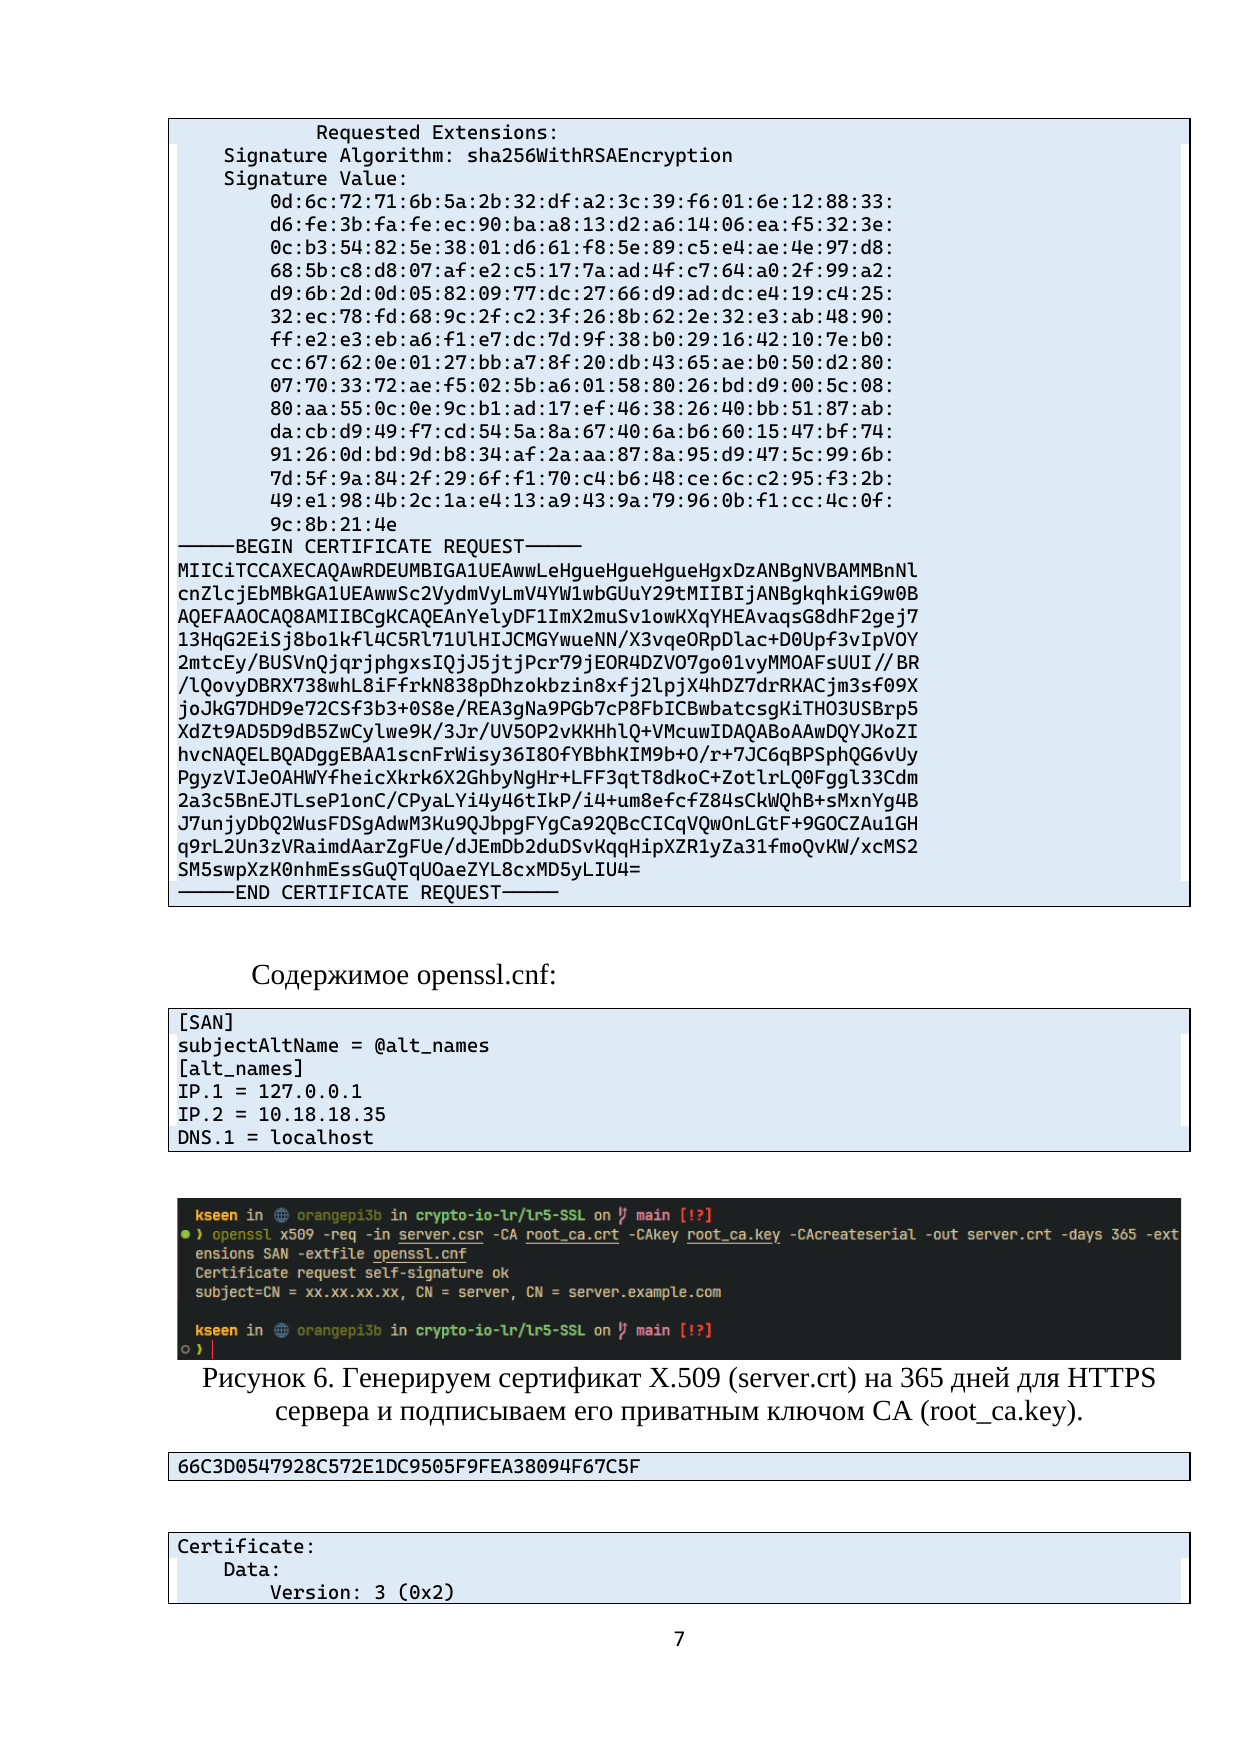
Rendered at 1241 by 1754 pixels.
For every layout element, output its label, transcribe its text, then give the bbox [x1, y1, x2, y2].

text 80:aa:55:0c:0e:9c:b1:ad:17:ef:46:38:26:40:bb:51:87:ab: [177, 397, 1181, 421]
text IP.1 = 127.0.0.1 [177, 1080, 1181, 1103]
text d6:fe:3b:fa:fe:ec:90:ba:a8:13:d2:a6:14:06:ea:f5:32:3e: [177, 213, 1181, 236]
text 0c:b3:54:82:5e:38:01:d6:61:f8:5e:89:c5:e4:ae:4e:97:d8: [177, 236, 1181, 259]
text 32:ec:78:fd:68:9c:2f:c2:3f:26:8b:62:2e:32:e3:ab:48:90: [177, 305, 1181, 328]
text -----END CERTIFICATE REQUEST----- [169, 878, 1189, 906]
text PgyzVIJeOAHWYfheicXkrk6X2GhbyNgHr+LFF3qtT8dkoC+ZotlrLQ0Fggl33Cdm [177, 766, 1181, 789]
text MIICiTCCAXECAQAwRDEUMBIGA1UEAwwLeHgueHgueHgueHgxDzANBgNVBAMMBnNl [177, 559, 1181, 582]
text da:cb:d9:49:f7:cd:54:5a:8a:67:40:6a:b6:60:15:47:bf:74: [177, 421, 1181, 443]
text 66C3D0547928C572E1DC9505F9FEA38094F67C5F [169, 1453, 1189, 1480]
text Signature Algorithm: sha256WithRSAEncryption [177, 144, 1181, 167]
text 91:26:0d:bd:9d:b8:34:af:2a:aa:87:8a:95:d9:47:5c:99:6b: [177, 443, 1181, 467]
text ff:e2:e3:eb:a6:f1:e7:dc:7d:9f:38:b0:29:16:42:10:7e:b0: [177, 328, 1181, 351]
text 2a3c5BnEJTLseP1onC/CPyaLYi4y46tIkP/i4+um8efcfZ84sCkWQhB+sMxnYg4B [177, 789, 1181, 812]
text 7d:5f:9a:84:2f:29:6f:f1:70:c4:b6:48:ce:6c:c2:95:f3:2b: [177, 467, 1181, 489]
text d9:6b:2d:0d:05:82:09:77:dc:27:66:d9:ad:dc:e4:19:c4:25: [177, 282, 1181, 305]
text 2mtcEy/BUSVnQjqrjphgxsIQjJ5jtjPcr79jEOR4DZVO7go01vyMMOAFsUUI//BR [177, 651, 1181, 674]
text [SAN] [169, 1009, 1189, 1034]
text SM5swpXzK0nhmEssGuQTqUOaeZYL8cxMD5yLIU4= [177, 858, 1181, 878]
text joJkG7DHD9e72CSf3b3+0S8e/REA3gNa9PGb7cP8FbICBwbatcsgKiTHO3USBrp5 [177, 697, 1181, 720]
text Requested Extensions: [169, 119, 1189, 144]
text hvcNAQELBQADggEBAA1scnFrWisy36I8OfYBbhKIM9b+O/r+7JC6qBPSphQG6vUy [177, 743, 1181, 766]
text /lQovyDBRX738whL8iFfrkN838pDhzokbzin8xfj2lpjX4hDZ7drRKACjm3sf09X [177, 674, 1181, 697]
text AQEFAAOCAQ8AMIIBCgKCAQEAnYelyDF1ImX2muSv1owKXqYHEAvaqsG8dhF2gej7 [177, 605, 1181, 628]
text q9rL2Un3zVRaimdAarZgFUe/dJEmDb2duDSvKqqHipXZR1yZa31fmoQvKW/xcMS2 [177, 835, 1181, 858]
text Содержимое openssl.cnf: [177, 957, 1181, 991]
text 49:e1:98:4b:2c:1a:e4:13:a9:43:9a:79:96:0b:f1:cc:4c:0f: [177, 489, 1181, 513]
text [alt_names] [177, 1057, 1181, 1080]
text 68:5b:c8:d8:07:af:e2:c5:17:7a:ad:4f:c7:64:a0:2f:99:a2: [177, 259, 1181, 282]
text Data: [177, 1558, 1181, 1581]
text subjectAltName = @alt_names [177, 1034, 1181, 1057]
text Рисунок 6. Генерируем сертификат X.509 (server.crt) на 365 дней для HTTPS сервера и подписываем его приватным ключом CA (root_ca.key). [177, 1360, 1181, 1427]
text -----BEGIN CERTIFICATE REQUEST----- [177, 536, 1181, 559]
text DNS.1 = localhost [169, 1123, 1189, 1151]
text 9c:8b:21:4e [177, 513, 1181, 536]
text cc:67:62:0e:01:27:bb:a7:8f:20:db:43:65:ae:b0:50:d2:80: [177, 351, 1181, 374]
picture [177, 1198, 1182, 1360]
text Certificate: [169, 1533, 1189, 1558]
text Signature Value: [177, 167, 1181, 190]
text IP.2 = 10.18.18.35 [177, 1103, 1181, 1123]
text 13HqG2EiSj8bo1kfl4C5Rl71UlHIJCMGYwueNN/X3vqeORpDlac+D0Upf3vIpVOY [177, 628, 1181, 651]
text XdZt9AD5D9dB5ZwCylwe9K/3Jr/UV5OP2vKKHhlQ+VMcuwIDAQABoAAwDQYJKoZI [177, 720, 1181, 743]
text J7unjyDbQ2WusFDSgAdwM3Ku9QJbpgFYgCa92QBcCICqVQwOnLGtF+9GOCZAu1GH [177, 812, 1181, 835]
text 0d:6c:72:71:6b:5a:2b:32:df:a2:3c:39:f6:01:6e:12:88:33: [177, 190, 1181, 213]
text Version: 3 (0x2) [177, 1581, 1181, 1603]
text 07:70:33:72:ae:f5:02:5b:a6:01:58:80:26:bd:d9:00:5c:08: [177, 374, 1181, 397]
text cnZlcjEbMBkGA1UEAwwSc2VydmVyLmV4YW1wbGUuY29tMIIBIjANBgkqhkiG9w0B [177, 582, 1181, 605]
